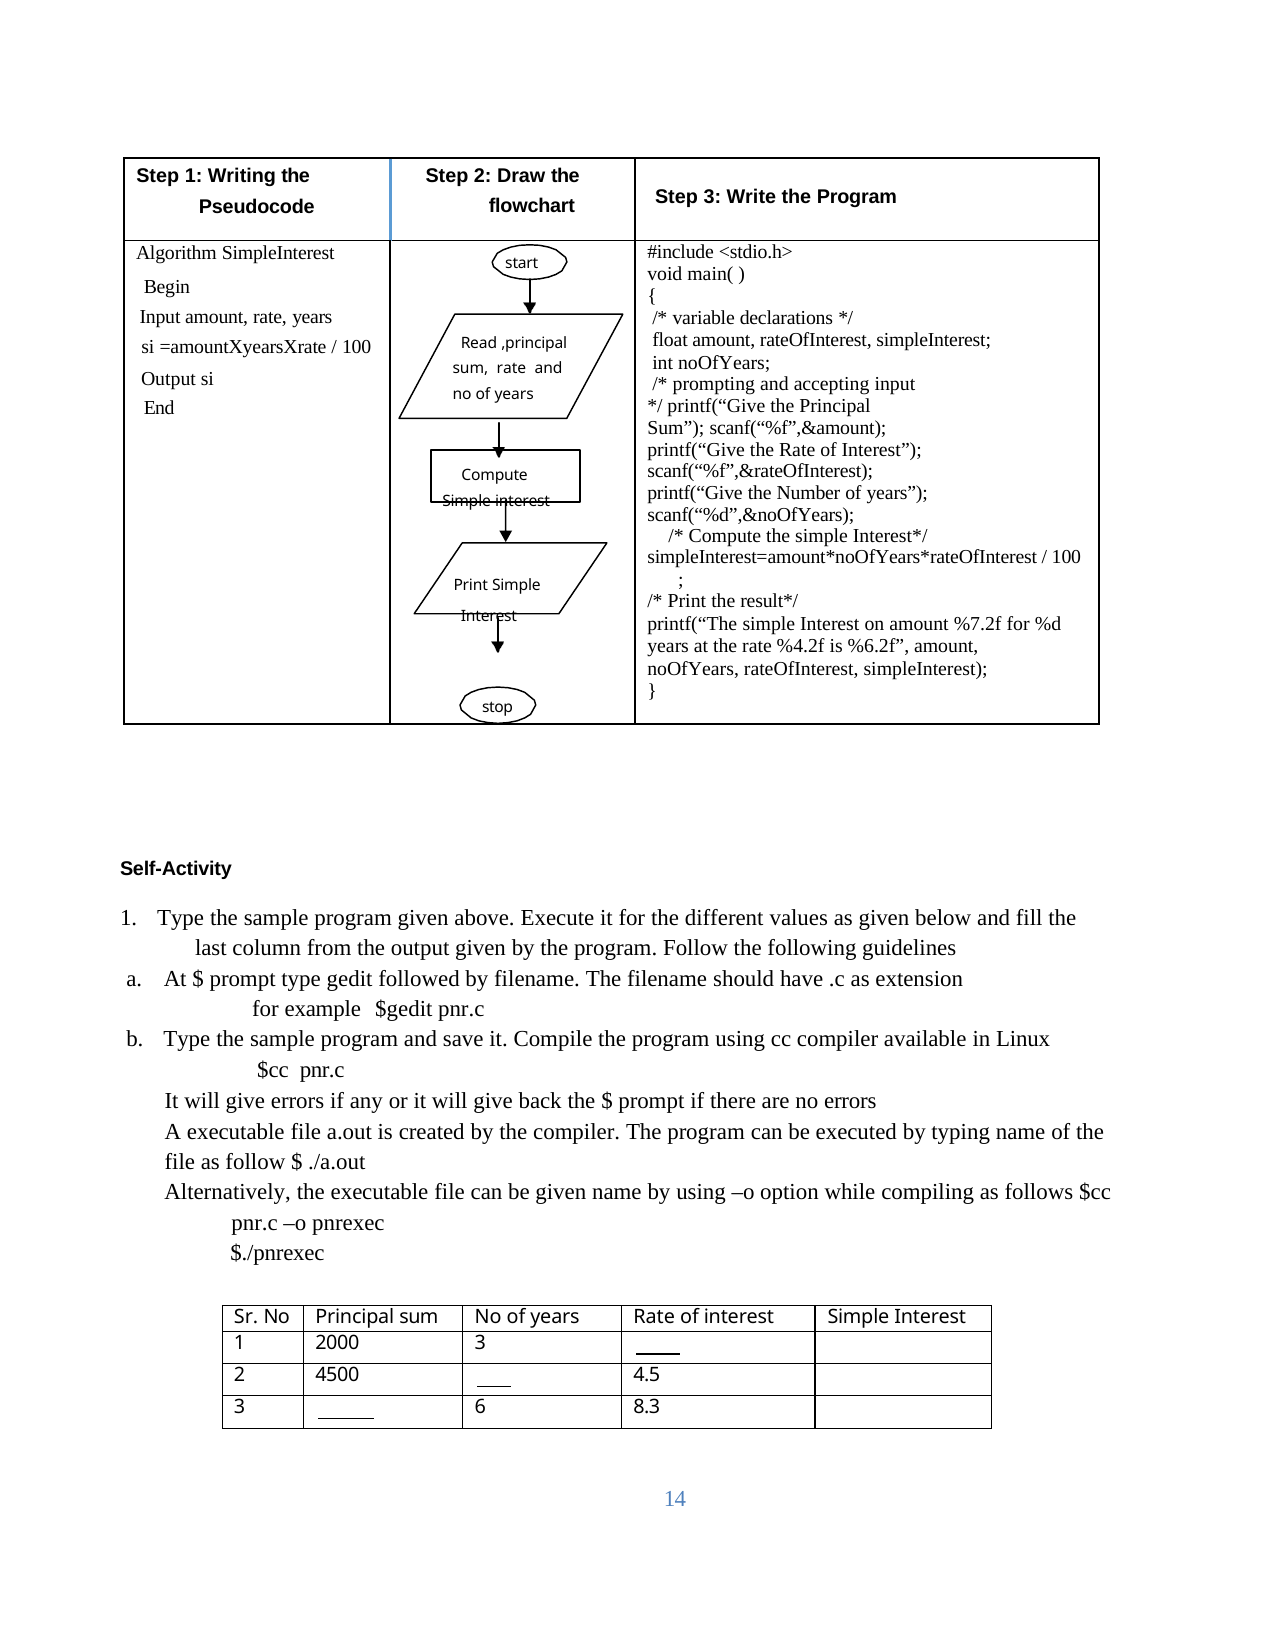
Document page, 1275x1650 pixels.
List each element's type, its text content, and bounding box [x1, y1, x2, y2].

table_header Step 2: Draw the flowchart [392, 159, 634, 240]
table_cell start Read ,principal sum, rate and no of years Compute Simple interest Print Simple Interest stop [391, 241, 634, 723]
table_cell #include <stdio.h> void main( ) { /* variable declarations */ float amount, rateOfInterest, simpleInterest; int noOfYears; /* prompting and accepting input */ printf(“Give the Principal Sum”); scanf(“%f”,&amount); printf(“Give the Rate of Interest”); scanf(“%f”,&rateOfInterest); printf(“Give the Number of years”); scanf(“%d”,&noOfYears); /* Compute the simple Interest*/ simpleInterest=amount*noOfYears*rateOfInterest / 100 ; /* Print the result*/ printf(“The simple Interest on amount %7.2f for %d years at the rate %4.2f is %6.2f”, amount, noOfYears, rateOfInterest, simpleInterest); } [636, 241, 1098, 723]
table_header Step 3: Write the Program [636, 159, 1098, 240]
table_header Rate of interest [622, 1306, 814, 1331]
table_header Step 1: Writing the Pseudocode [125, 159, 389, 240]
list Type the sample program and save it. Compile the program using cc compiler available in Linux [126, 1025, 1275, 1051]
table_cell 8.3 [622, 1396, 814, 1428]
table_cell Algorithm SimpleInterest Begin Input amount, rate, years si =amountXyearsXrate / 100 Output si End [125, 241, 389, 723]
table_cell 1 [223, 1332, 303, 1363]
table_cell [622, 1332, 814, 1363]
table_cell [816, 1396, 991, 1428]
text $cc pnr.c [257, 1056, 1275, 1082]
table_cell 4500 [304, 1364, 462, 1395]
table_cell 3 [463, 1332, 621, 1363]
table_cell 3 [223, 1396, 303, 1428]
table_cell 2000 [304, 1332, 462, 1363]
text A executable file a.out is created by the compiler. The program can be executed by typing name of the file as follow $ ./a.out [164, 1118, 1136, 1174]
text $./pnrexec [230, 1239, 1275, 1266]
text It will give errors if any or it will give back the $ prompt if there are no errors [164, 1087, 1275, 1113]
table_header Principal sum [304, 1306, 462, 1331]
list At $ prompt type gedit followed by filename. The filename should have .c as extension for example $gedit pnr.c [126, 964, 991, 1021]
table_cell [816, 1364, 991, 1395]
table_cell [304, 1396, 462, 1428]
list Type the sample program given above. Execute it for the different values as given below and fill the last column from the output given by the program. Follow the following guidelines [120, 904, 1109, 961]
text Alternatively, the executable file can be given name by using –o option while compiling as follows $cc pnr.c –o pnrexec [164, 1178, 1111, 1235]
table_cell [463, 1364, 621, 1395]
table_header No of years [463, 1306, 621, 1331]
table_header Simple Interest [816, 1306, 991, 1331]
table_cell 2 [223, 1364, 303, 1395]
text Self-Activity [120, 857, 1275, 880]
table_cell [816, 1332, 991, 1363]
table_cell 4.5 [622, 1364, 814, 1395]
table_cell 6 [463, 1396, 621, 1428]
table_header Sr. No [223, 1306, 303, 1331]
